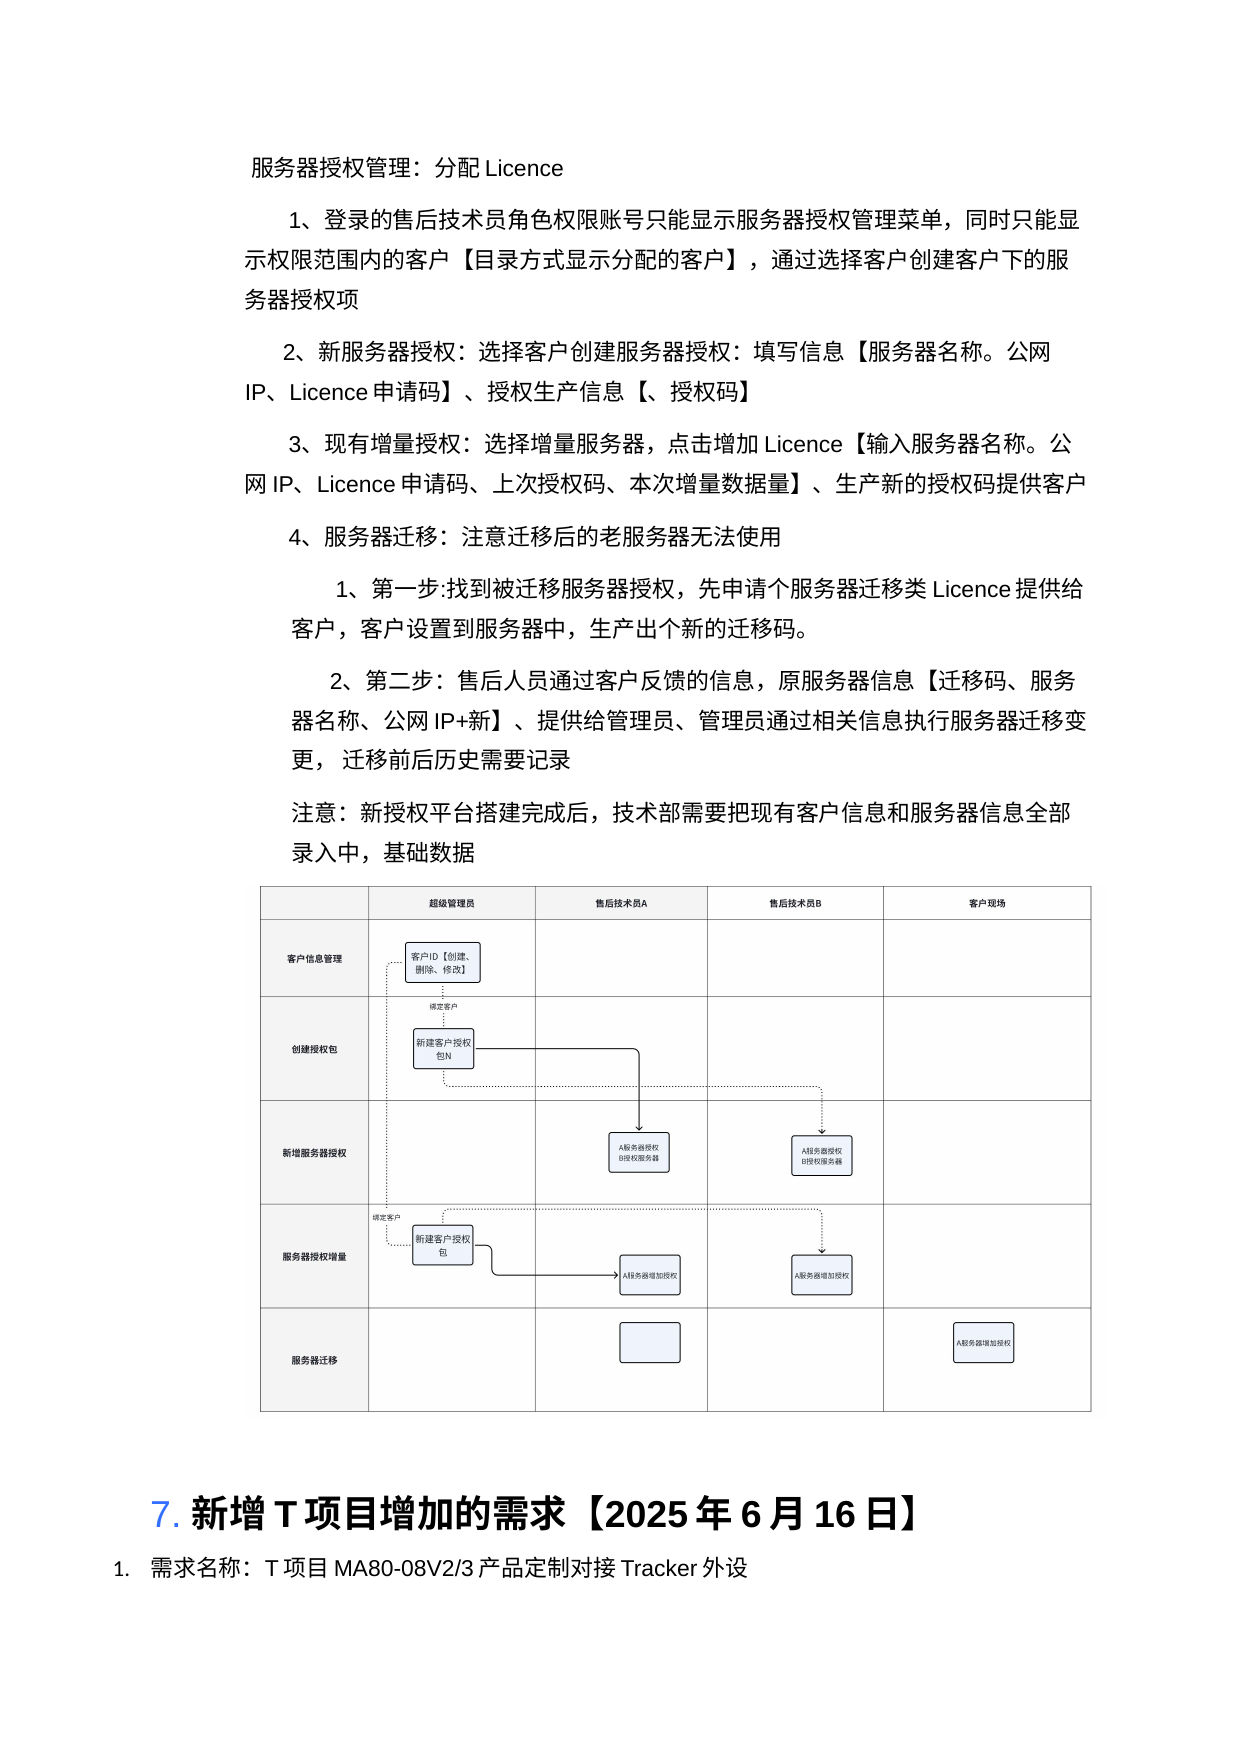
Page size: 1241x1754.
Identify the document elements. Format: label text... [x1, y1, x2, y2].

text 2、新服务器授权：选择客户创建服务器授权：填写信息【服务器名称。公网IP、Licence申请码】、授权生产信息【、授权码】 [244, 334, 1090, 407]
text 3、现有增量授权：选择增量服务器，点击增加Licence【输入服务器名称。公网IP、Licence申请码、上次授权码、本次增量数据量】、生产新的授权码提供客户 [244, 426, 1090, 499]
text 1、第一步:找到被迁移服务器授权，先申请个服务器迁移类Licence提供给客户，客户设置到服务器中，生产出个新的迁移码。 [292, 571, 1090, 644]
text 4、服务器迁移：注意迁移后的老服务器无法使用 [244, 518, 1090, 552]
text 2、第二步：售后人员通过客户反馈的信息，原服务器信息【迁移码、服务器名称、公网IP+新】、提供给管理员、管理员通过相关信息执行服务器迁移变更， 迁移前后历史需要记录 [292, 663, 1090, 776]
list 需求名称：T项目MA80-08V2/3产品定制对接Tracker外设 [112, 1550, 1090, 1583]
text 注意：新授权平台搭建完成后，技术部需要把现有客户信息和服务器信息全部录入中，基础数据 [292, 794, 1090, 868]
text 服务器授权管理：分配Licence [244, 150, 1090, 183]
picture [244, 886, 1107, 1420]
text 1、登录的售后技术员角色权限账号只能显示服务器授权管理菜单，同时只能显示权限范围内的客户【目录方式显示分配的客户】，通过选择客户创建客户下的服务器授权项 [244, 202, 1090, 315]
